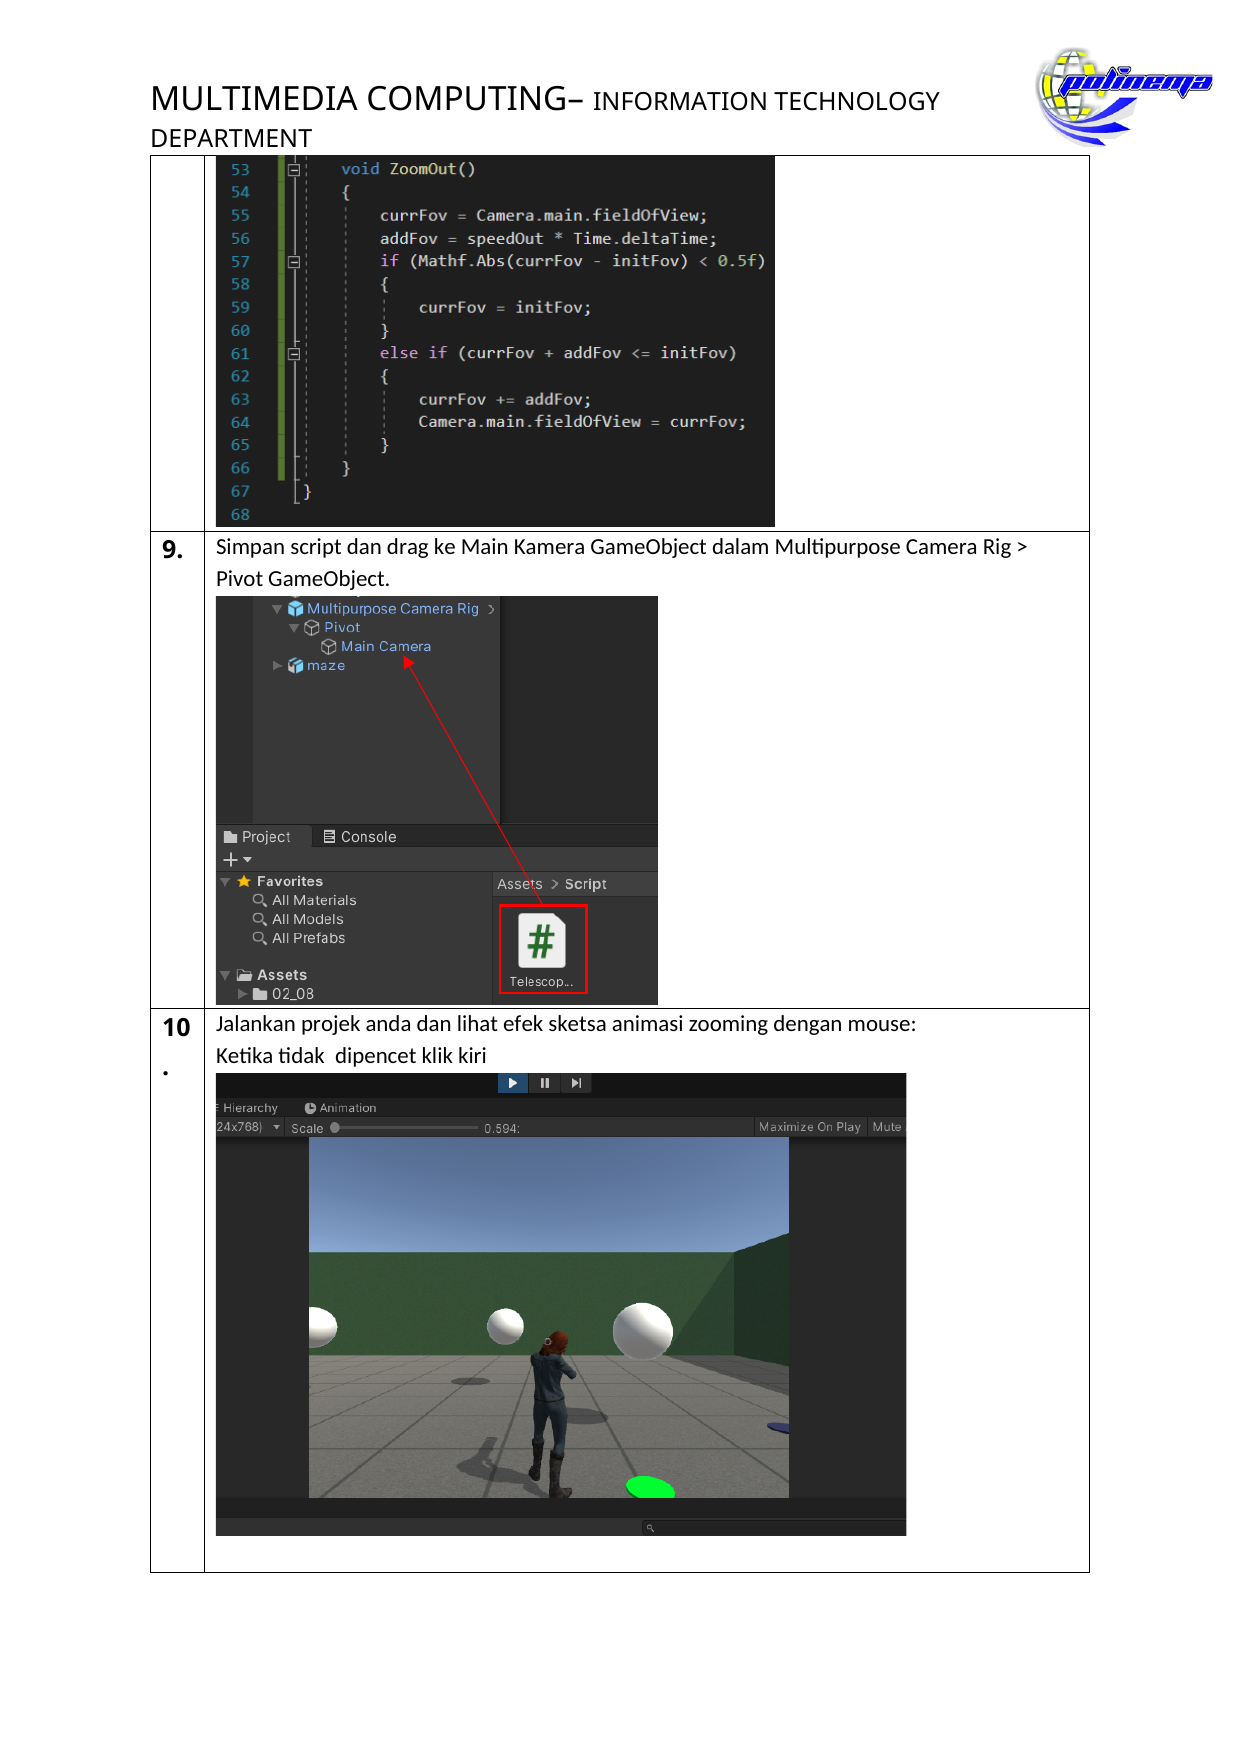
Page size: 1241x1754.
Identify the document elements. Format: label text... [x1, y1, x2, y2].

table_cell Jalankan projek anda dan lihat efek sketsa animasi zooming dengan mouse: Ketika tidak dipencet klik kiri Ketika dipencet klik kiri [205, 1009, 1089, 1572]
picture [215, 155, 775, 527]
table_cell Masukkan Script dibawah ini ke editor: [205, 156, 1089, 531]
picture [215, 596, 658, 1005]
table_cell Simpan script dan drag ke Main Kamera GameObject dalam Multipurpose Camera Rig > Pivot GameObject. [205, 532, 1089, 1008]
picture [1034, 46, 1212, 147]
picture [215, 1073, 907, 1536]
table_cell 8. [151, 156, 204, 531]
table_cell 9. [151, 532, 204, 1008]
table_cell 10. [151, 1009, 204, 1572]
